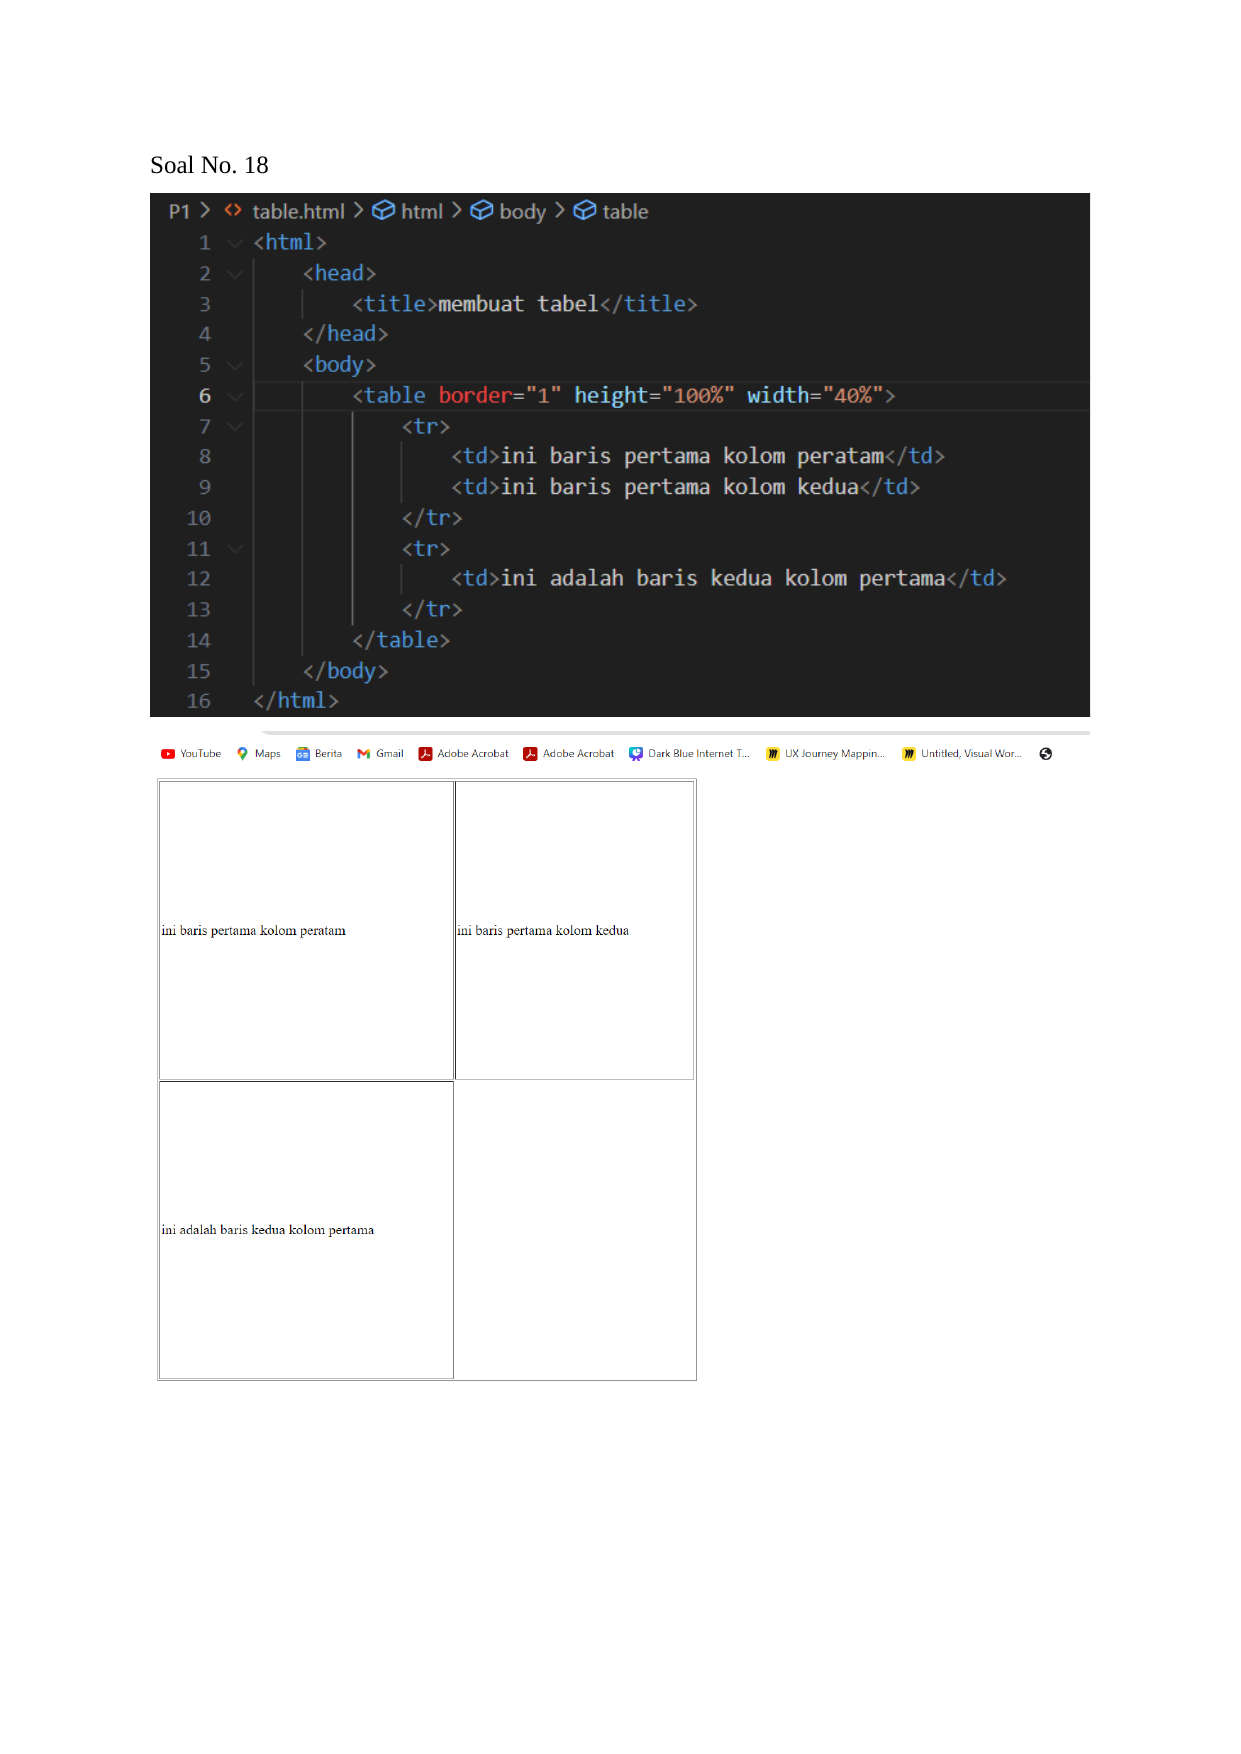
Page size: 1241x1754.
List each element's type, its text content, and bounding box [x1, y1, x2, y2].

picture [150, 731, 1091, 1388]
text Soal No. 18 [150, 150, 1090, 179]
picture [150, 193, 1091, 717]
